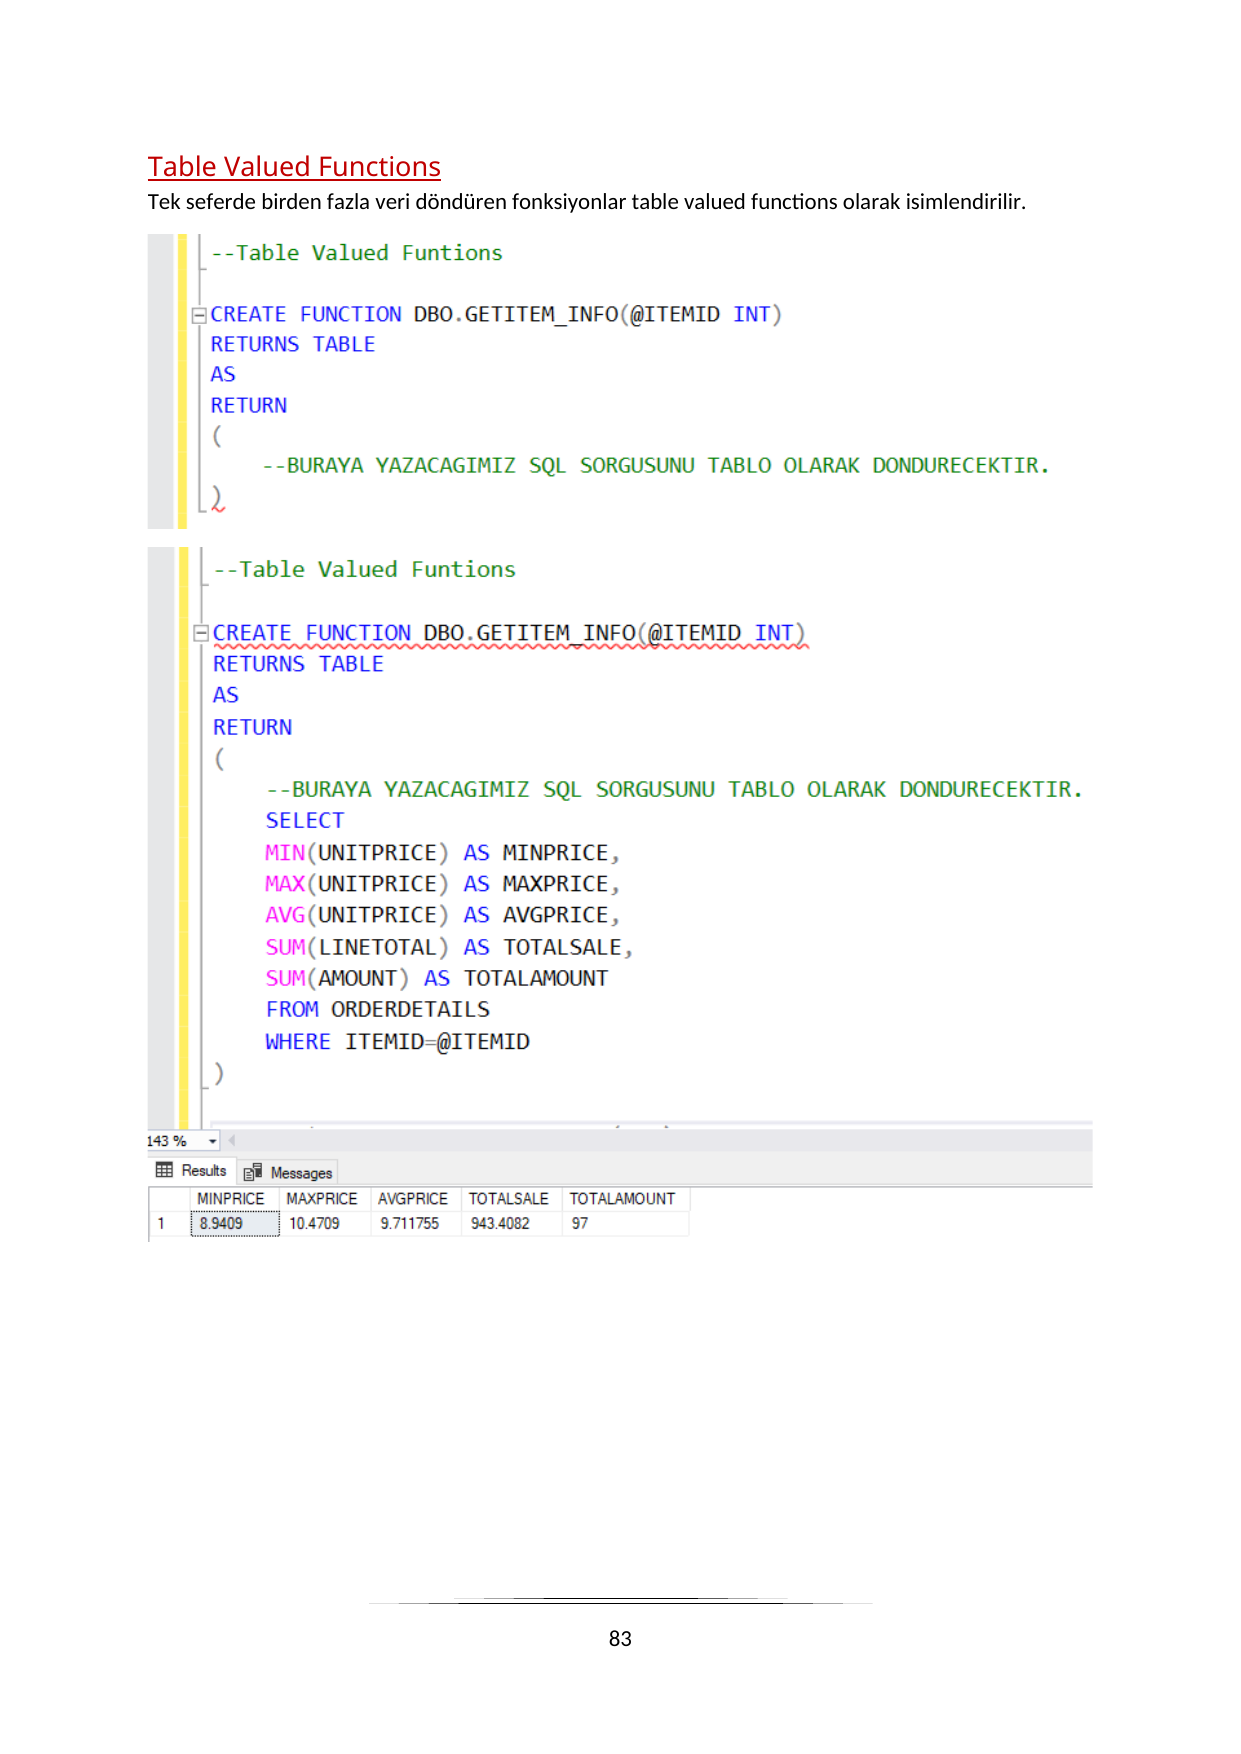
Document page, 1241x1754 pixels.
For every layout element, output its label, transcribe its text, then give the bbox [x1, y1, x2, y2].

picture [147, 547, 1093, 1242]
text Tek seferde birden fazla veri döndüren fonksiyonlar table valued functions olarak isimlendirilir. [148, 187, 1093, 215]
subtitle Table Valued Functions [148, 148, 1093, 184]
picture [147, 234, 1093, 529]
